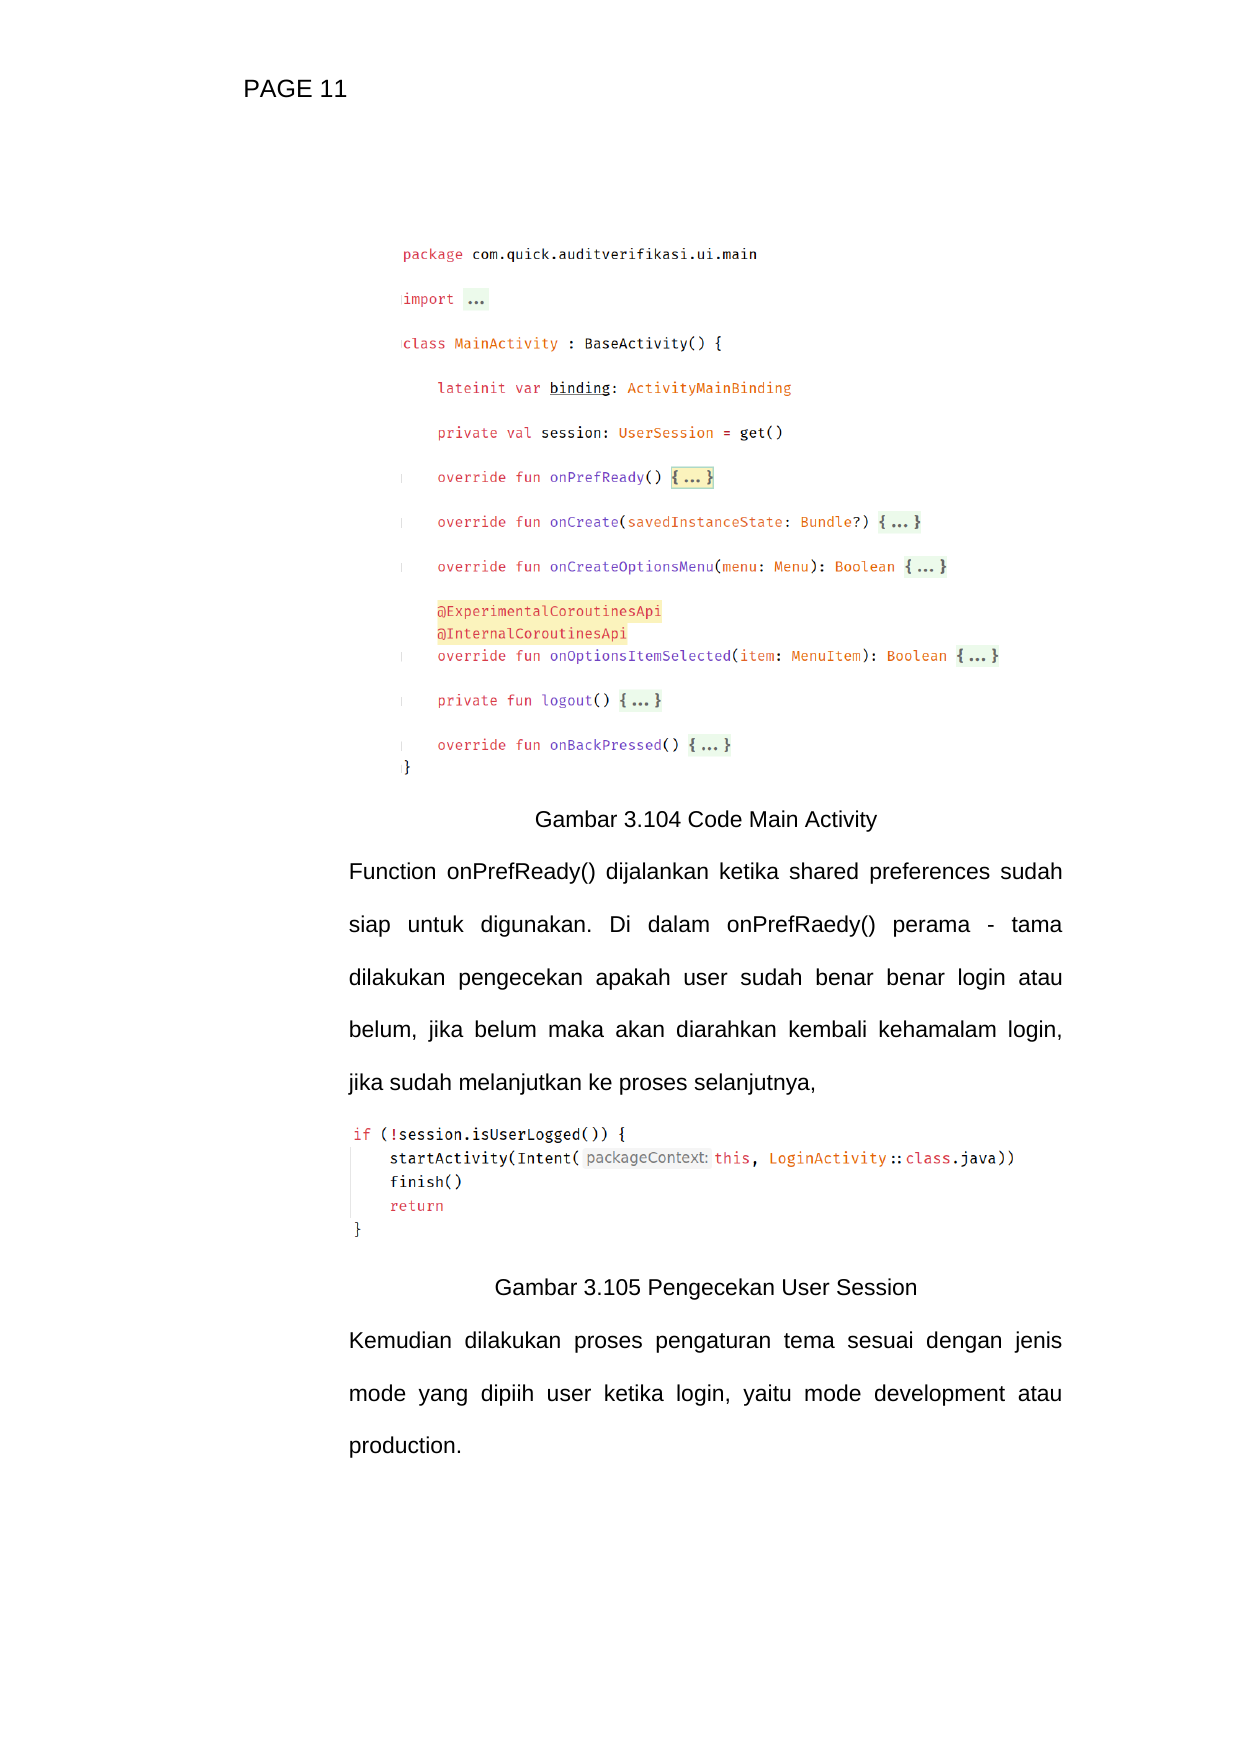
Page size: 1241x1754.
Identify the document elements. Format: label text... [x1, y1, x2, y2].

title Function onPrefReady() dijalankan ketika shared preferences sudah siap untuk digunakan. Di dalam onPrefRaedy() perama - tama dilakukan pengecekan apakah user sudah benar benar login atau belum, jika belum maka akan diarahkan kembali kehamalam login, jika sudah melanjutkan ke proses selanjutnya, [349, 858, 1063, 1096]
picture [401, 246, 1011, 777]
title Kemudian dilakukan proses pengaturan tema sesuai dengan jenis mode yang dipiih user ketika login, yaitu mode development atau production. [349, 1327, 1063, 1459]
picture [348, 1121, 1022, 1246]
